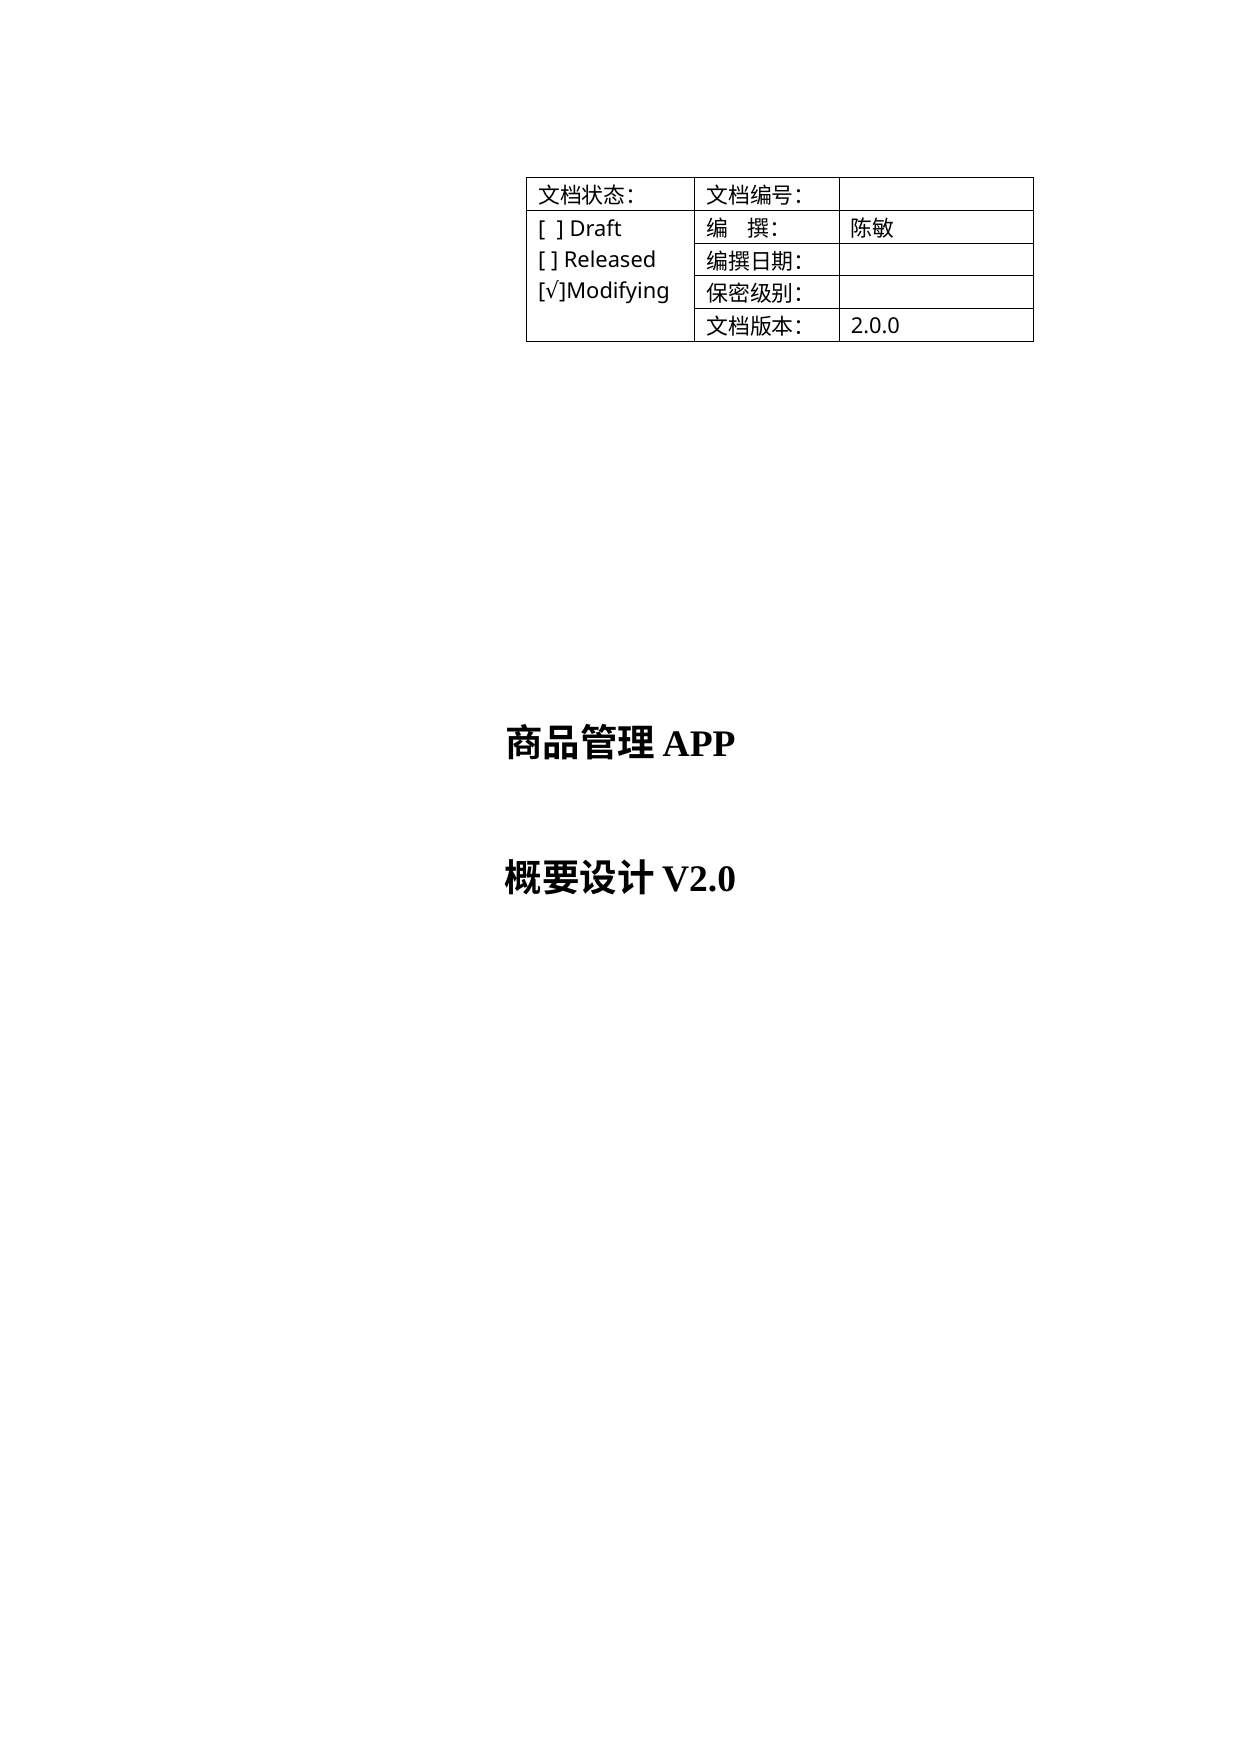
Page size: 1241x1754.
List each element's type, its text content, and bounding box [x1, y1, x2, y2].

table_cell [840, 276, 1033, 308]
table_header 文档状态： [527, 178, 694, 210]
text 概要设计V2.0 [187, 843, 1053, 908]
table_cell 文档版本： [695, 309, 839, 341]
text 商品管理APP [187, 707, 1053, 772]
table_header 文档编号： [695, 178, 839, 210]
table_cell 陈敏 [840, 211, 1033, 243]
table_cell 保密级别： [695, 276, 839, 308]
table_header [840, 178, 1033, 210]
table_cell 2.0.0 [840, 309, 1033, 341]
table_cell 编撰日期： [695, 244, 839, 275]
table_cell 编 撰： [695, 211, 839, 243]
table_cell [840, 244, 1033, 275]
table_cell [ ] Draft [ ] Released [√]Modifying [527, 211, 694, 341]
